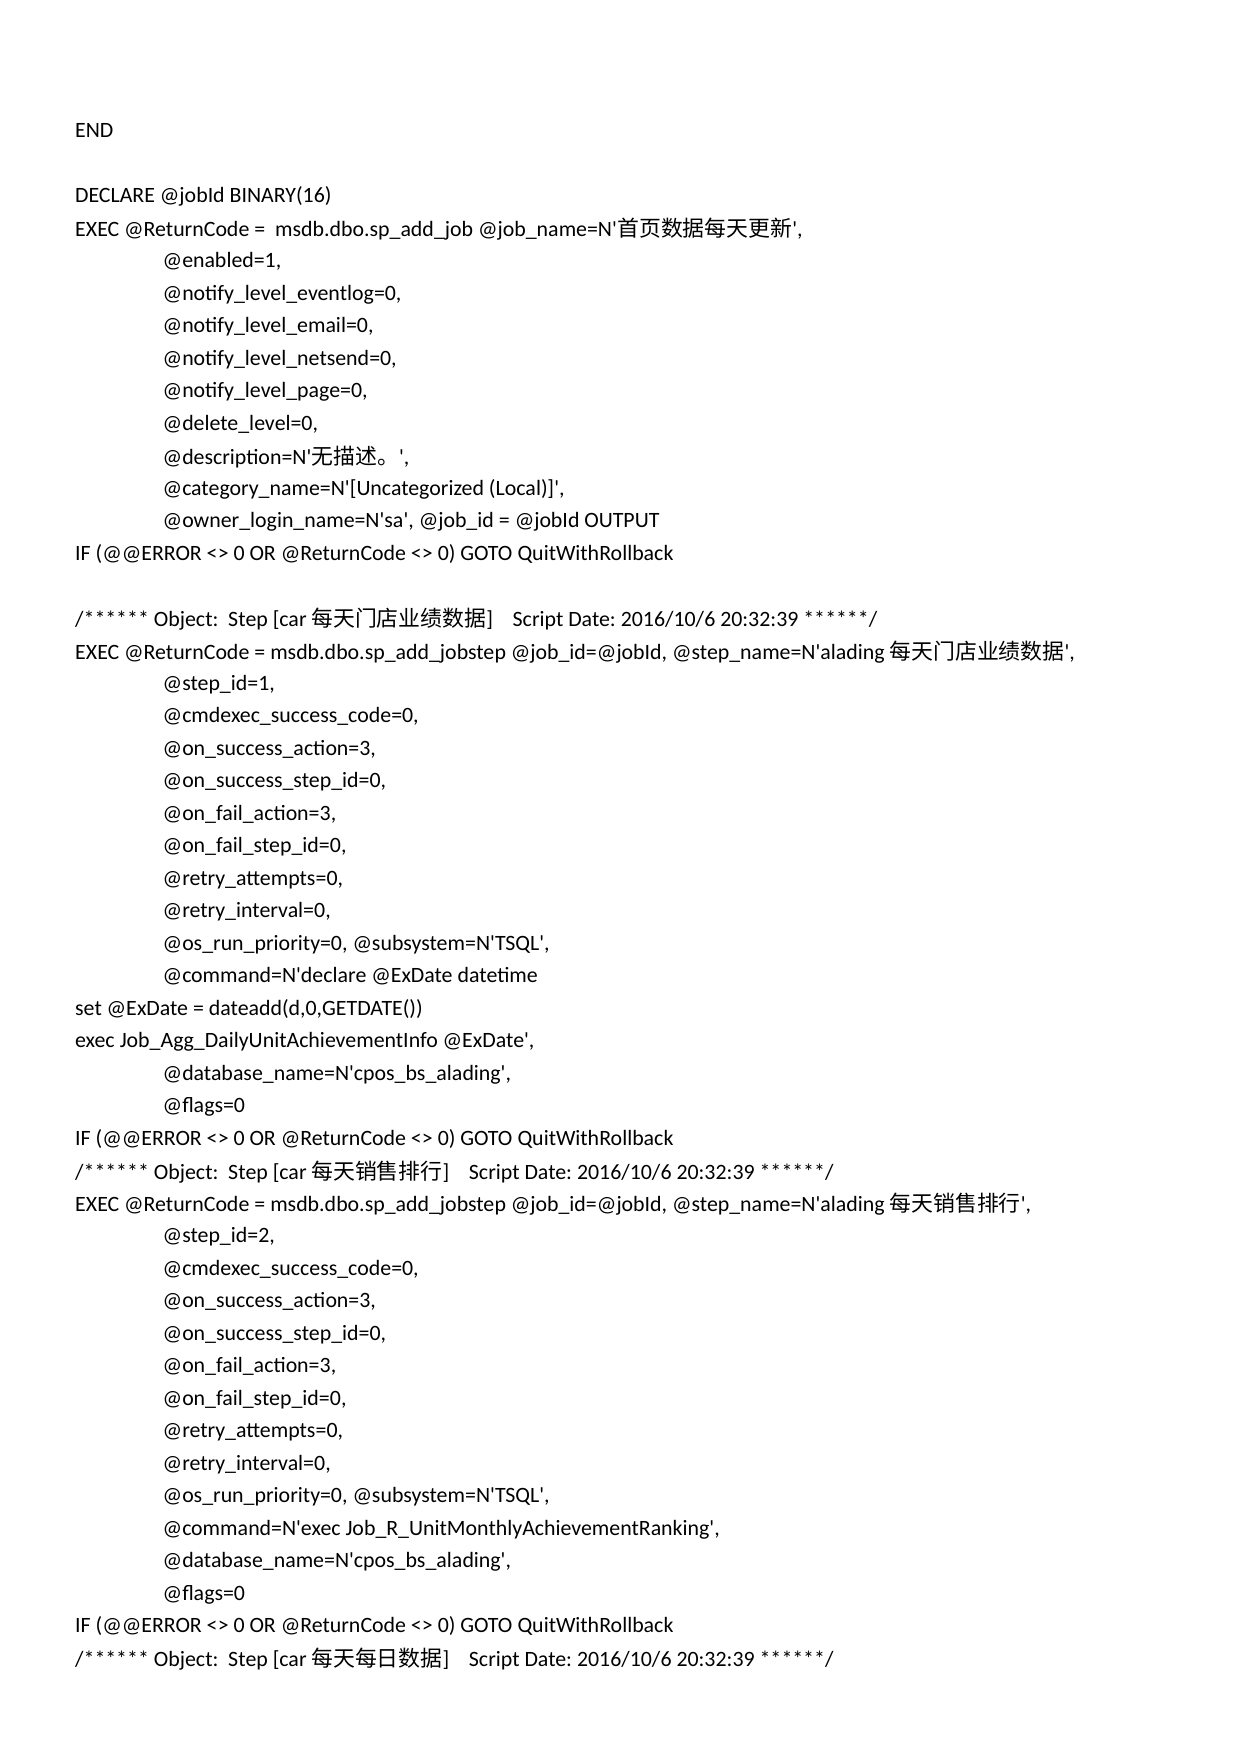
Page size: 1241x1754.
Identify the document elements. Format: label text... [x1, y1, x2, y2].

text /****** Object: Step [car每天门店业绩数据] Script Date: 2016/10/6 20:32:39 ******/ [75, 601, 1165, 633]
text @cmdexec_success_code=0, [75, 698, 1165, 731]
text IF (@@ERROR <> 0 OR @ReturnCode <> 0) GOTO QuitWithRollback [75, 1608, 1165, 1641]
text IF (@@ERROR <> 0 OR @ReturnCode <> 0) GOTO QuitWithRollback [75, 536, 1165, 568]
text /****** Object: Step [car每天销售排行] Script Date: 2016/10/6 20:32:39 ******/ [75, 1153, 1165, 1186]
text @on_success_step_id=0, [75, 763, 1165, 796]
text @on_fail_action=3, [75, 1348, 1165, 1381]
text @retry_attempts=0, [75, 1413, 1165, 1446]
text @delete_level=0, [75, 406, 1165, 438]
text @retry_attempts=0, [75, 861, 1165, 893]
text @description=N'无描述。', [75, 438, 1165, 471]
text @step_id=1, [75, 666, 1165, 698]
text set @ExDate = dateadd(d,0,GETDATE()) [75, 991, 1165, 1023]
text @on_fail_action=3, [75, 796, 1165, 828]
text @on_success_action=3, [75, 731, 1165, 763]
text @cmdexec_success_code=0, [75, 1251, 1165, 1283]
text EXEC @ReturnCode = msdb.dbo.sp_add_jobstep @job_id=@jobId, @step_name=N'alading每天门店业绩数据', [75, 633, 1165, 666]
text /****** Object: Step [car每天每日数据] Script Date: 2016/10/6 20:32:39 ******/ [75, 1641, 1165, 1673]
text @on_success_step_id=0, [75, 1316, 1165, 1348]
text @on_success_action=3, [75, 1283, 1165, 1316]
text @step_id=2, [75, 1218, 1165, 1251]
text @flags=0 [75, 1088, 1165, 1121]
text @command=N'declare @ExDate datetime [75, 958, 1165, 991]
text @category_name=N'[Uncategorized (Local)]', [75, 471, 1165, 503]
text @command=N'exec Job_R_UnitMonthlyAchievementRanking', [75, 1511, 1165, 1543]
text @notify_level_email=0, [75, 308, 1165, 341]
text @notify_level_netsend=0, [75, 341, 1165, 373]
text @owner_login_name=N'sa', @job_id = @jobId OUTPUT [75, 503, 1165, 536]
text @on_fail_step_id=0, [75, 828, 1165, 861]
text @on_fail_step_id=0, [75, 1381, 1165, 1413]
text EXEC @ReturnCode = msdb.dbo.sp_add_jobstep @job_id=@jobId, @step_name=N'alading每天销售排行', [75, 1186, 1165, 1218]
text IF (@@ERROR <> 0 OR @ReturnCode <> 0) GOTO QuitWithRollback [75, 1121, 1165, 1153]
text @flags=0 [75, 1576, 1165, 1608]
text @notify_level_page=0, [75, 373, 1165, 406]
text @retry_interval=0, [75, 1446, 1165, 1478]
text @os_run_priority=0, @subsystem=N'TSQL', [75, 1478, 1165, 1511]
text @database_name=N'cpos_bs_alading', [75, 1543, 1165, 1576]
text @enabled=1, [75, 243, 1165, 276]
text END [75, 113, 1165, 146]
text @database_name=N'cpos_bs_alading', [75, 1056, 1165, 1088]
text exec Job_Agg_DailyUnitAchievementInfo @ExDate', [75, 1023, 1165, 1056]
text @os_run_priority=0, @subsystem=N'TSQL', [75, 926, 1165, 958]
text @notify_level_eventlog=0, [75, 276, 1165, 308]
text DECLARE @jobId BINARY(16) [75, 178, 1165, 211]
text EXEC @ReturnCode = msdb.dbo.sp_add_job @job_name=N'首页数据每天更新', [75, 211, 1165, 243]
text @retry_interval=0, [75, 893, 1165, 926]
